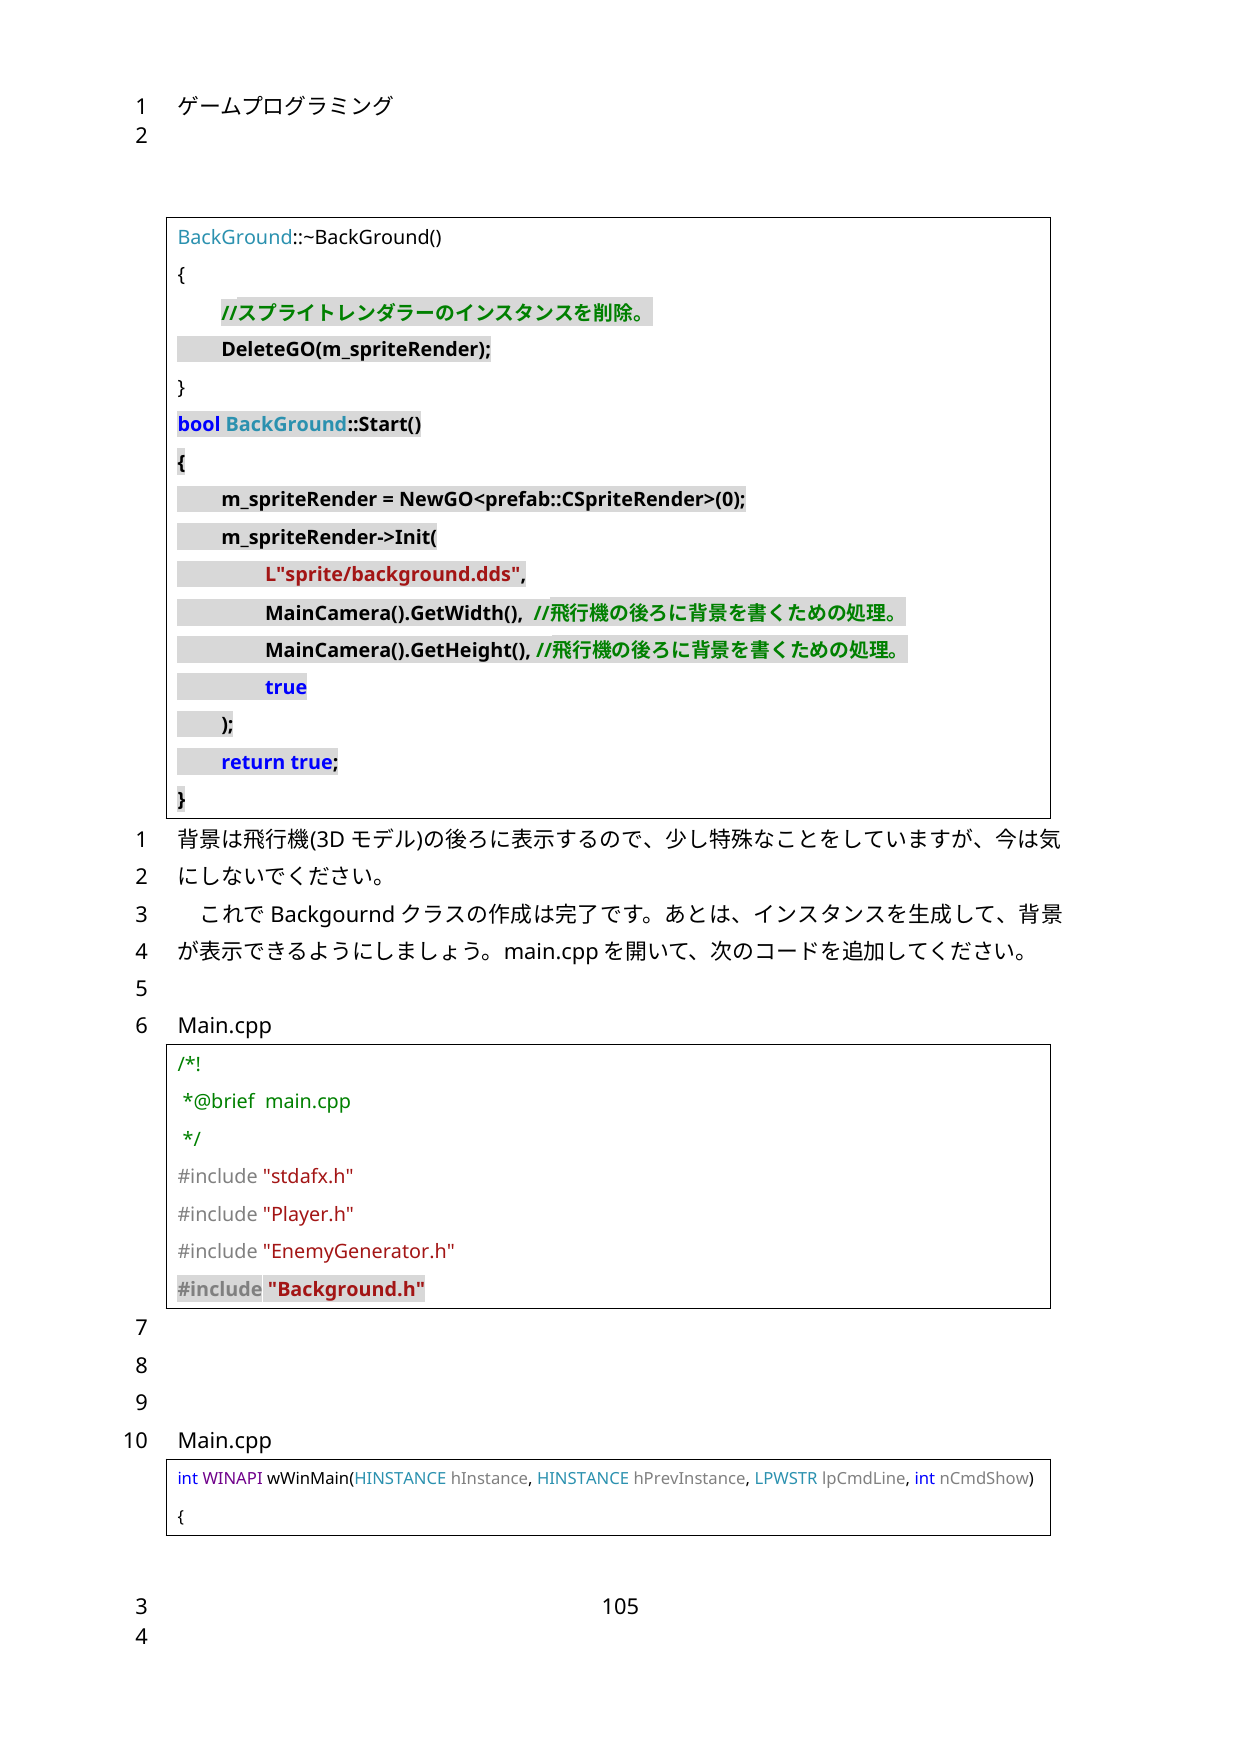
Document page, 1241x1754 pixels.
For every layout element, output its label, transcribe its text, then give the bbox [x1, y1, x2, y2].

text Main.cpp [177, 1421, 1063, 1458]
text 背景は飛行機(3Dモデル)の後ろに表示するので、少し特殊なことをしていますが、今は気にしないでください。 [177, 819, 1063, 894]
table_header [167, 218, 1050, 818]
table_header /*! *@brief main.cpp */ #include "stdafx.h" #include "Player.h" #include "EnemyGenerator.h" #include "Background.h" [167, 1045, 1050, 1307]
text Main.cpp [177, 1006, 1063, 1044]
text これでBackgourndクラスの作成は完了です。あとは、インスタンスを生成して、背景が表示できるようにしましょう。main.cppを開いて、次のコードを追加してください。 [177, 894, 1063, 969]
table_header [167, 1460, 1050, 1534]
